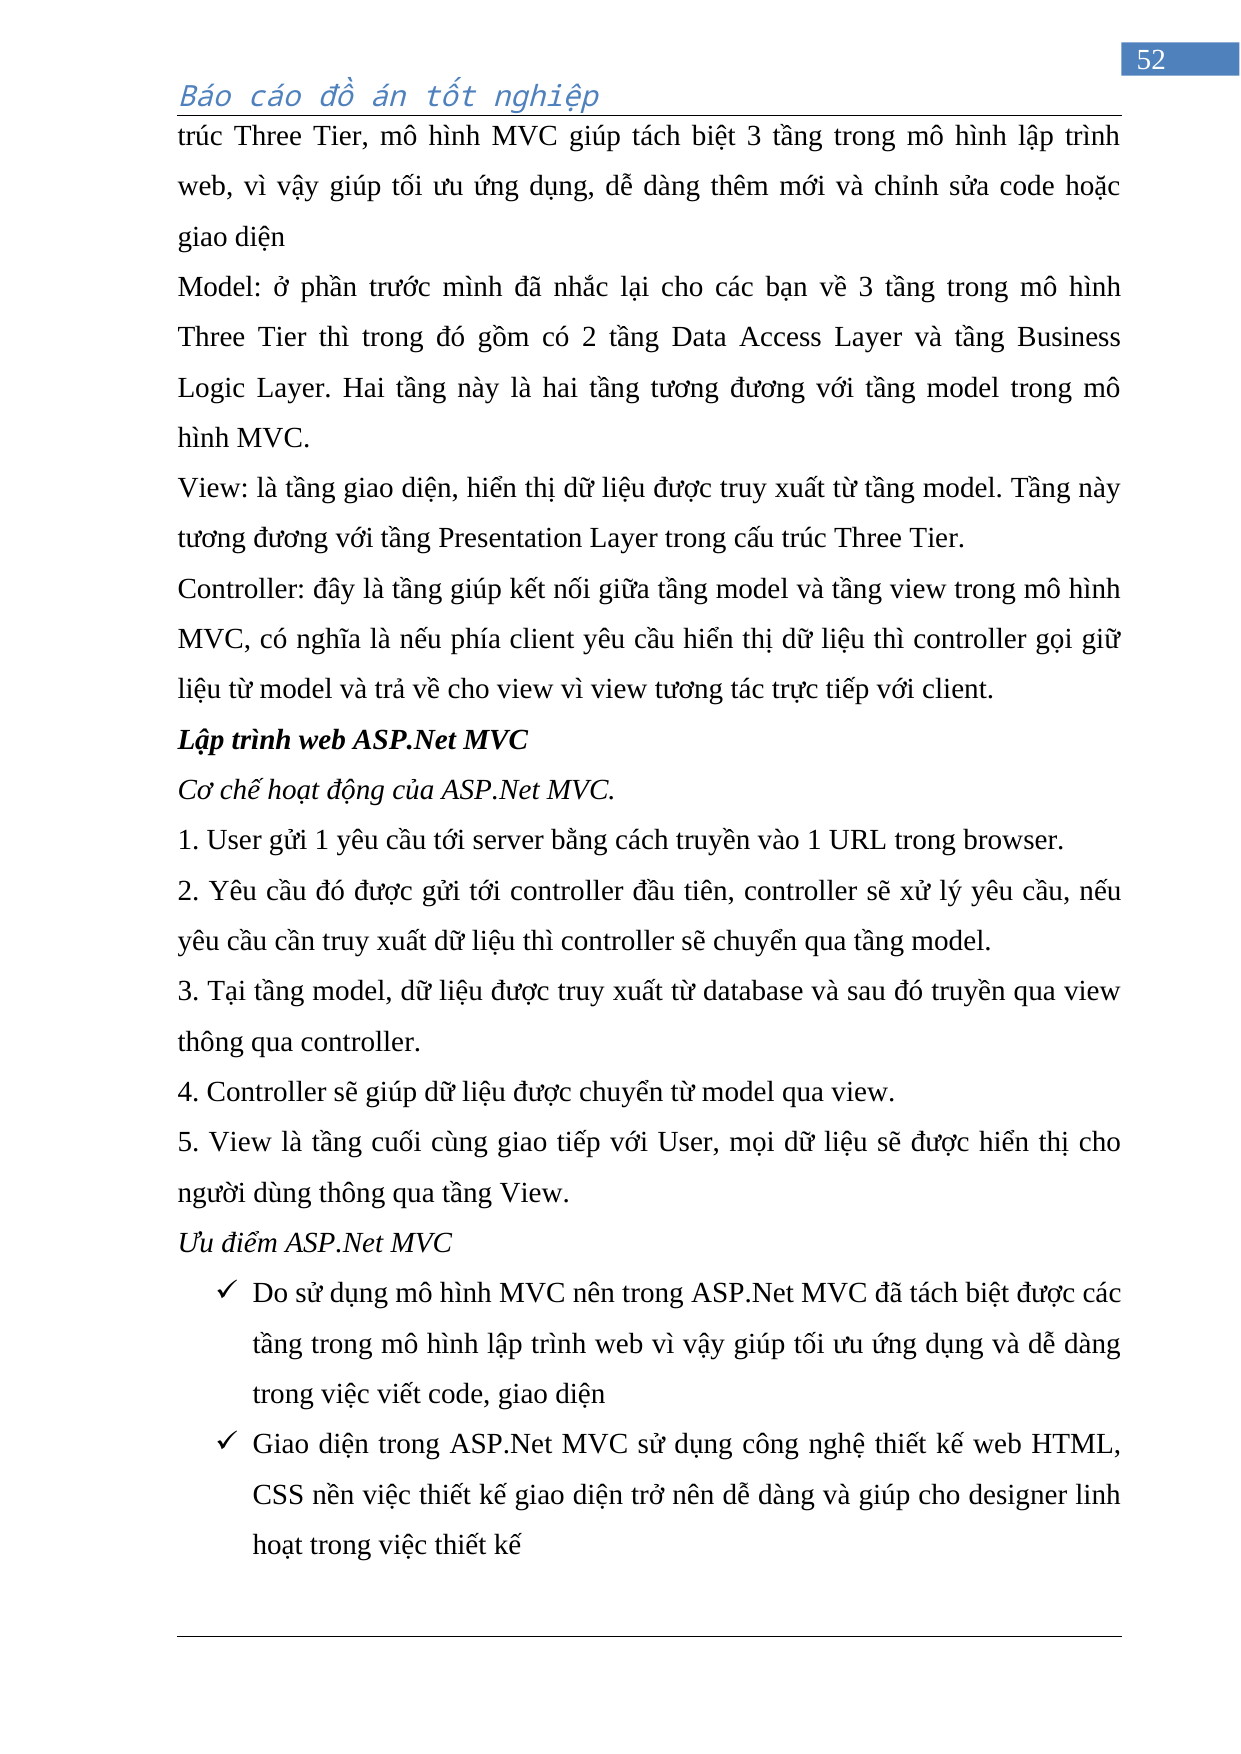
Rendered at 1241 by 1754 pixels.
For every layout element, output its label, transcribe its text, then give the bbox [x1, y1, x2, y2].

text Model: ở phần trước mình đã nhắc lại cho các bạn về 3 tầng trong mô hình Three Tier thì trong đó gồm có 2 tầng Data Access Layer và tầng Business Logic Layer. Hai tầng này là hai tầng tương đương với tầng model trong mô hình MVC. [177, 269, 1122, 453]
text Lập trình web ASP.Net MVC [177, 722, 1122, 755]
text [177, 118, 1122, 252]
text Cơ chế hoạt động của ASP.Net MVC. [177, 772, 1122, 806]
text View: là tầng giao diện, hiển thị dữ liệu được truy xuất từ tầng model. Tầng này tương đương với tầng Presentation Layer trong cấu trúc Three Tier. [177, 470, 1122, 554]
text 4. Controller sẽ giúp dữ liệu được chuyển từ model qua view. [177, 1074, 1122, 1108]
text 2. Yêu cầu đó được gửi tới controller đầu tiên, controller sẽ xử lý yêu cầu, nếu yêu cầu cần truy xuất dữ liệu thì controller sẽ chuyển qua tầng model. [177, 873, 1122, 957]
text 3. Tại tầng model, dữ liệu được truy xuất từ database và sau đó truyền qua view thông qua controller. [177, 973, 1122, 1057]
text 5. View là tầng cuối cùng giao tiếp với User, mọi dữ liệu sẽ được hiển thị cho người dùng thông qua tầng View. [177, 1124, 1122, 1208]
text Ưu điểm ASP.Net MVC [177, 1225, 1122, 1258]
list Do sử dụng mô hình MVC nên trong ASP.Net MVC đã tách biệt được các tầng trong mô hình lập trình web vì vậy giúp tối ưu ứng dụng và dễ dàng trong việc viết code, giao diện [215, 1275, 1122, 1409]
text Controller: đây là tầng giúp kết nối giữa tầng model và tầng view trong mô hình MVC, có nghĩa là nếu phía client yêu cầu hiển thị dữ liệu thì controller gọi giữ liệu từ model và trả về cho view vì view tương tác trực tiếp với client. [177, 571, 1122, 705]
list Giao diện trong ASP.Net MVC sử dụng công nghệ thiết kế web HTML, CSS nền việc thiết kế giao diện trở nên dễ dàng và giúp cho designer linh hoạt trong việc thiết kế [215, 1426, 1122, 1561]
text 1. User gửi 1 yêu cầu tới server bằng cách truyền vào 1 URL trong browser. [177, 822, 1122, 856]
